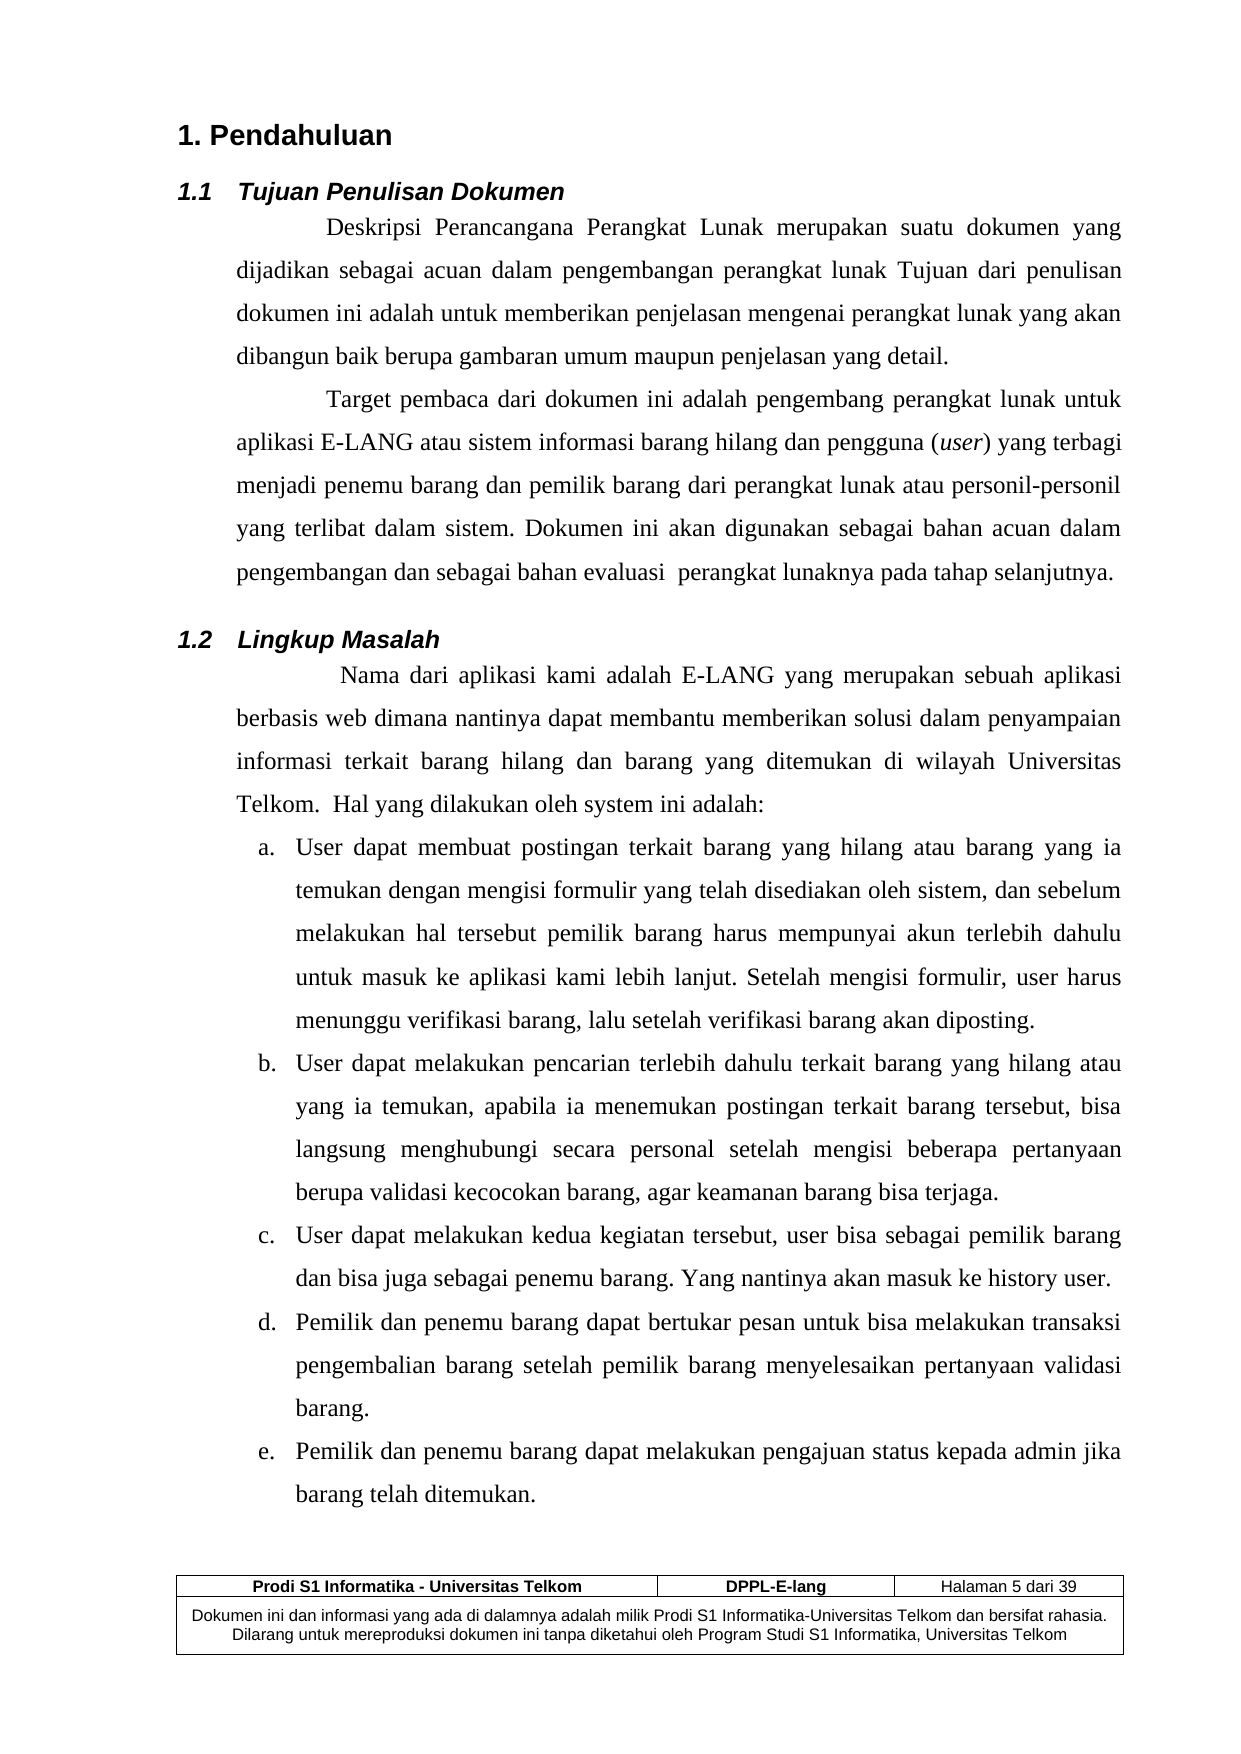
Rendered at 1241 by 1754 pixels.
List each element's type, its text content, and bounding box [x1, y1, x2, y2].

list Pemilik dan penemu barang dapat bertukar pesan untuk bisa melakukan transaksi pengembalian barang setelah pemilik barang menyelesaikan pertanyaan validasi barang. [258, 1307, 1122, 1422]
list User dapat membuat postingan terkait barang yang hilang atau barang yang ia temukan dengan mengisi formulir yang telah disediakan oleh sistem, dan sebelum melakukan hal tersebut pemilik barang harus mempunyai akun terlebih dahulu untuk masuk ke aplikasi kami lebih lanjut. Setelah mengisi formulir, user harus menunggu verifikasi barang, lalu setelah verifikasi barang akan diposting. [258, 832, 1122, 1033]
list Pemilik dan penemu barang dapat melakukan pengajuan status kepada admin jika barang telah ditemukan. [258, 1436, 1122, 1508]
subtitle 1. Pendahuluan [177, 118, 1122, 152]
text Nama dari aplikasi kami adalah E-LANG yang merupakan sebuah aplikasi berbasis web dimana nantinya dapat membantu memberikan solusi dalam penyampaian informasi terkait barang hilang dan barang yang ditemukan di wilayah Universitas Telkom. Hal yang dilakukan oleh system ini adalah: [236, 660, 1122, 818]
text Deskripsi Perancangana Perangkat Lunak merupakan suatu dokumen yang dijadikan sebagai acuan dalam pengembangan perangkat lunak Tujuan dari penulisan dokumen ini adalah untuk memberikan penjelasan mengenai perangkat lunak yang akan dibangun baik berupa gambaran umum maupun penjelasan yang detail. [236, 212, 1122, 370]
text Target pembaca dari dokumen ini adalah pengembang perangkat lunak untuk aplikasi E-LANG atau sistem informasi barang hilang dan pengguna (user) yang terbagi menjadi penemu barang dan pemilik barang dari perangkat lunak atau personil-personil yang terlibat dalam sistem. Dokumen ini akan digunakan sebagai bahan acuan dalam pengembangan dan sebagai bahan evaluasi perangkat lunaknya pada tahap selanjutnya. [236, 384, 1122, 585]
subtitle Lingkup Masalah [177, 625, 1122, 653]
subtitle Tujuan Penulisan Dokumen [177, 177, 1122, 205]
list User dapat melakukan kedua kegiatan tersebut, user bisa sebagai pemilik barang dan bisa juga sebagai penemu barang. Yang nantinya akan masuk ke history user. [258, 1220, 1122, 1292]
list User dapat melakukan pencarian terlebih dahulu terkait barang yang hilang atau yang ia temukan, apabila ia menemukan postingan terkait barang tersebut, bisa langsung menghubungi secara personal setelah mengisi beberapa pertanyaan berupa validasi kecocokan barang, agar keamanan barang bisa terjaga. [258, 1048, 1122, 1206]
